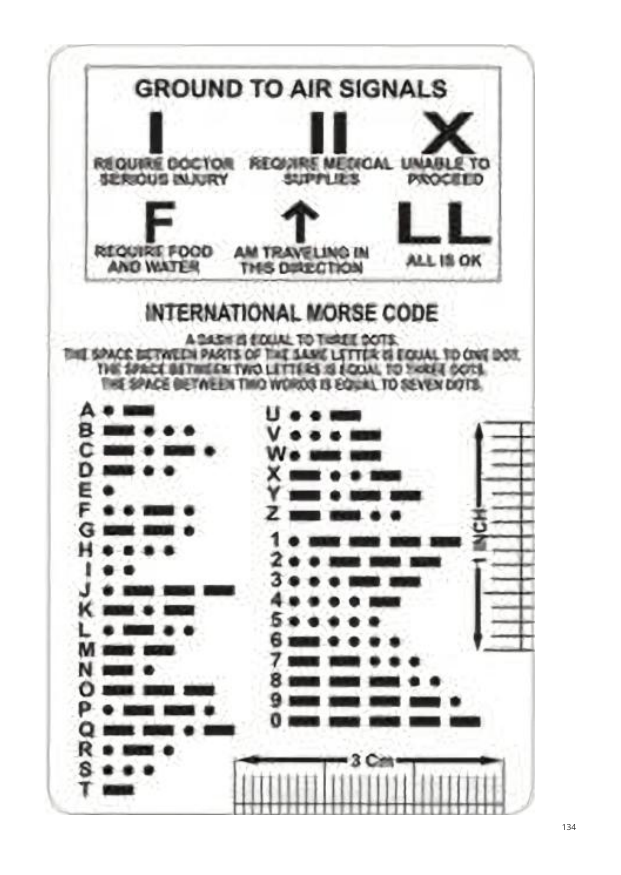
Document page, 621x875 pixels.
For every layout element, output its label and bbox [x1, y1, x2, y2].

picture [44, 44, 535, 815]
